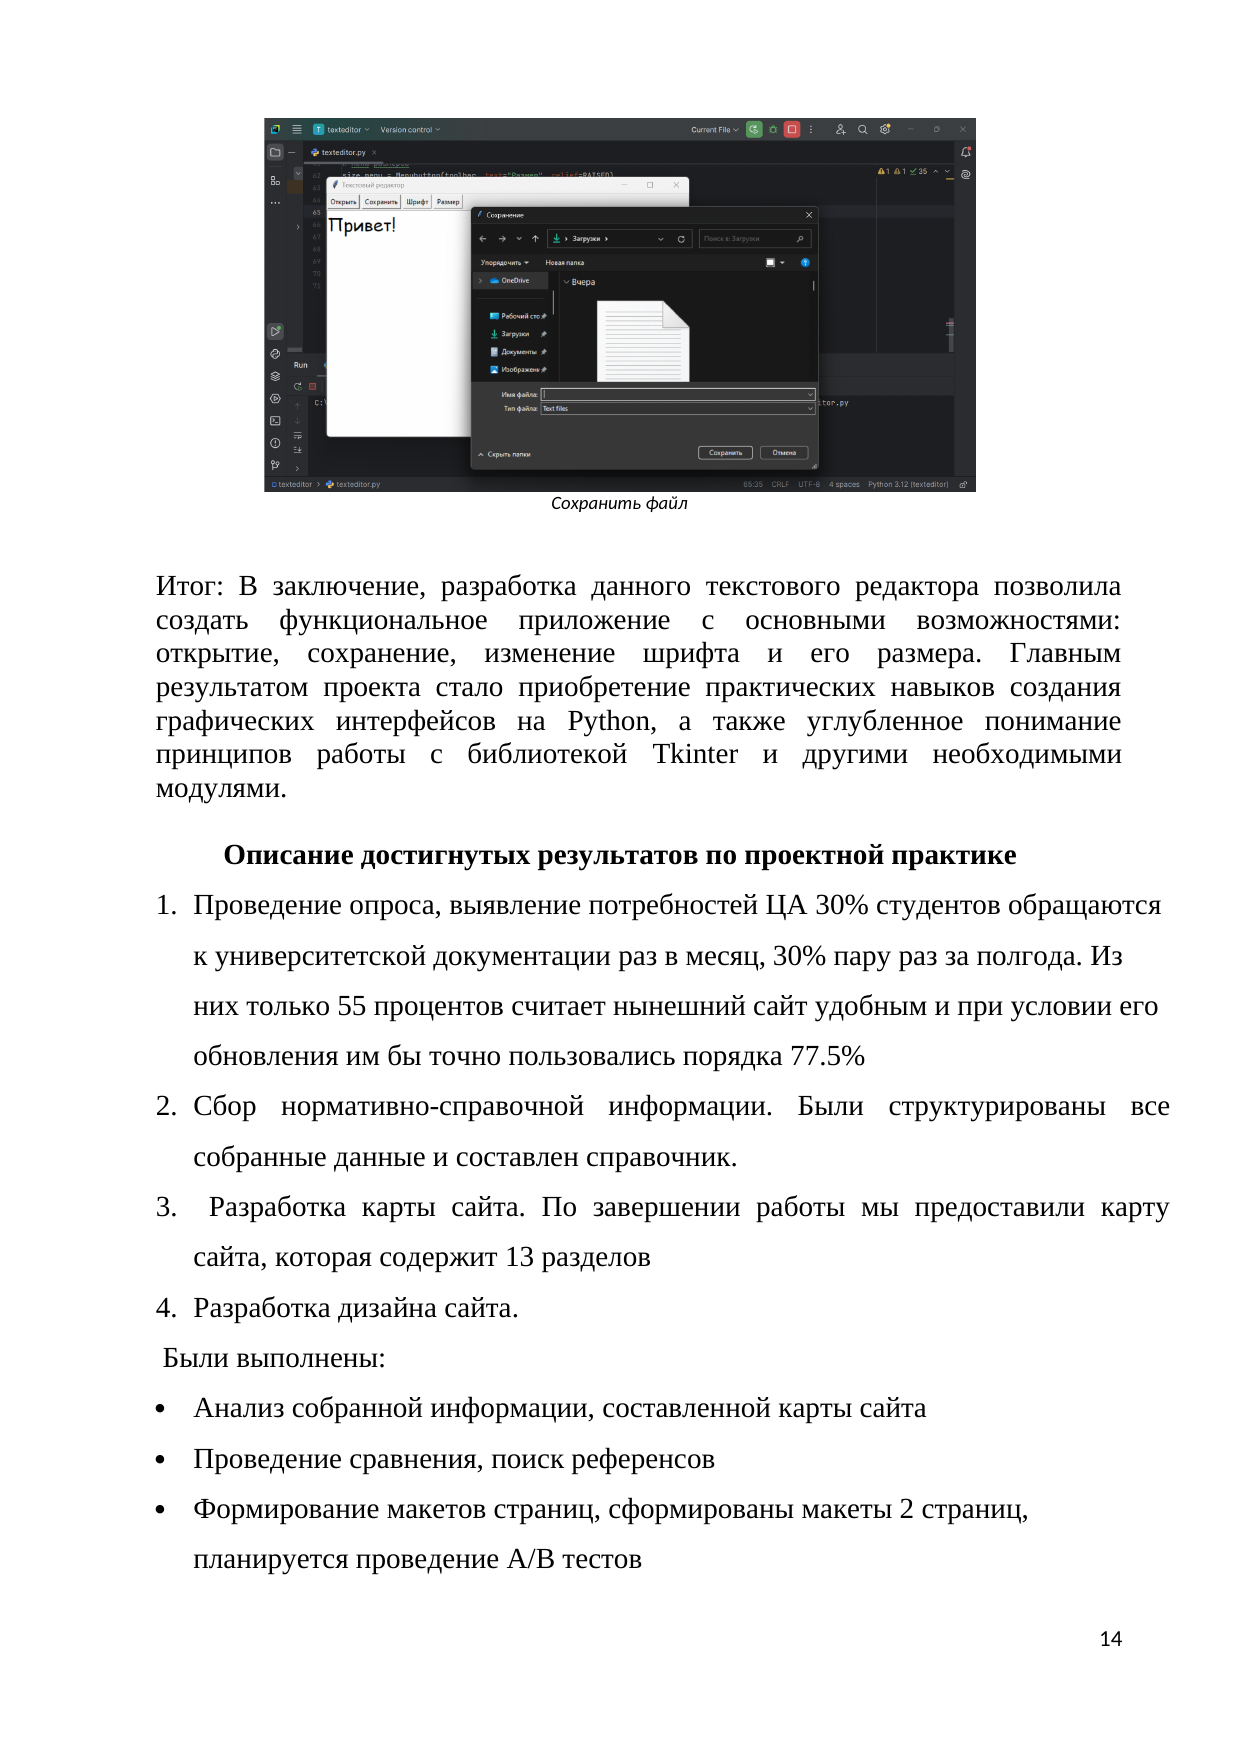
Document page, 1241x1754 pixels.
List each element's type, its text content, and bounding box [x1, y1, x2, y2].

text Описание достигнутых результатов по проектной практике [118, 837, 1122, 871]
picture [264, 118, 976, 492]
text Итог: В заключение, разработка данного текстового редактора позволила создать функциональное приложение с основными возможностями: открытие, сохранение, изменение шрифта и его размера. Главным результатом проекта стало приобретение практических навыков создания графических интерфейсов на Python, а также углубленное понимание принципов работы с библиотекой Tkinter и другими необходимыми модулями. [156, 568, 1122, 803]
list Анализ собранной информации, составленной карты сайта [156, 1390, 1171, 1424]
list планируется проведение A/B тестов [193, 1541, 1171, 1575]
list Формирование макетов страниц, сформированы макеты 2 страниц, [156, 1491, 1171, 1524]
list Разработка карты сайта. По завершении работы мы предоставили карту сайта, которая содержит 13 разделов [156, 1189, 1171, 1273]
list Проведение сравнения, поиск референсов [156, 1441, 1122, 1474]
list Сбор нормативно-справочной информации. Были структурированы все собранные данные и составлен справочник. [156, 1088, 1171, 1172]
text Были выполнены: [89, 1340, 1171, 1374]
list Разработка дизайна сайта. [156, 1290, 1171, 1323]
text Сохранить файл [118, 491, 1122, 514]
list Проведение опроса, выявление потребностей ЦА 30% студентов обращаются к университетской документации раз в месяц, 30% пару раз за полгода. Из них только 55 процентов считает нынешний сайт удобным и при условии его обновления им бы точно пользовались порядка 77.5% [156, 887, 1171, 1072]
